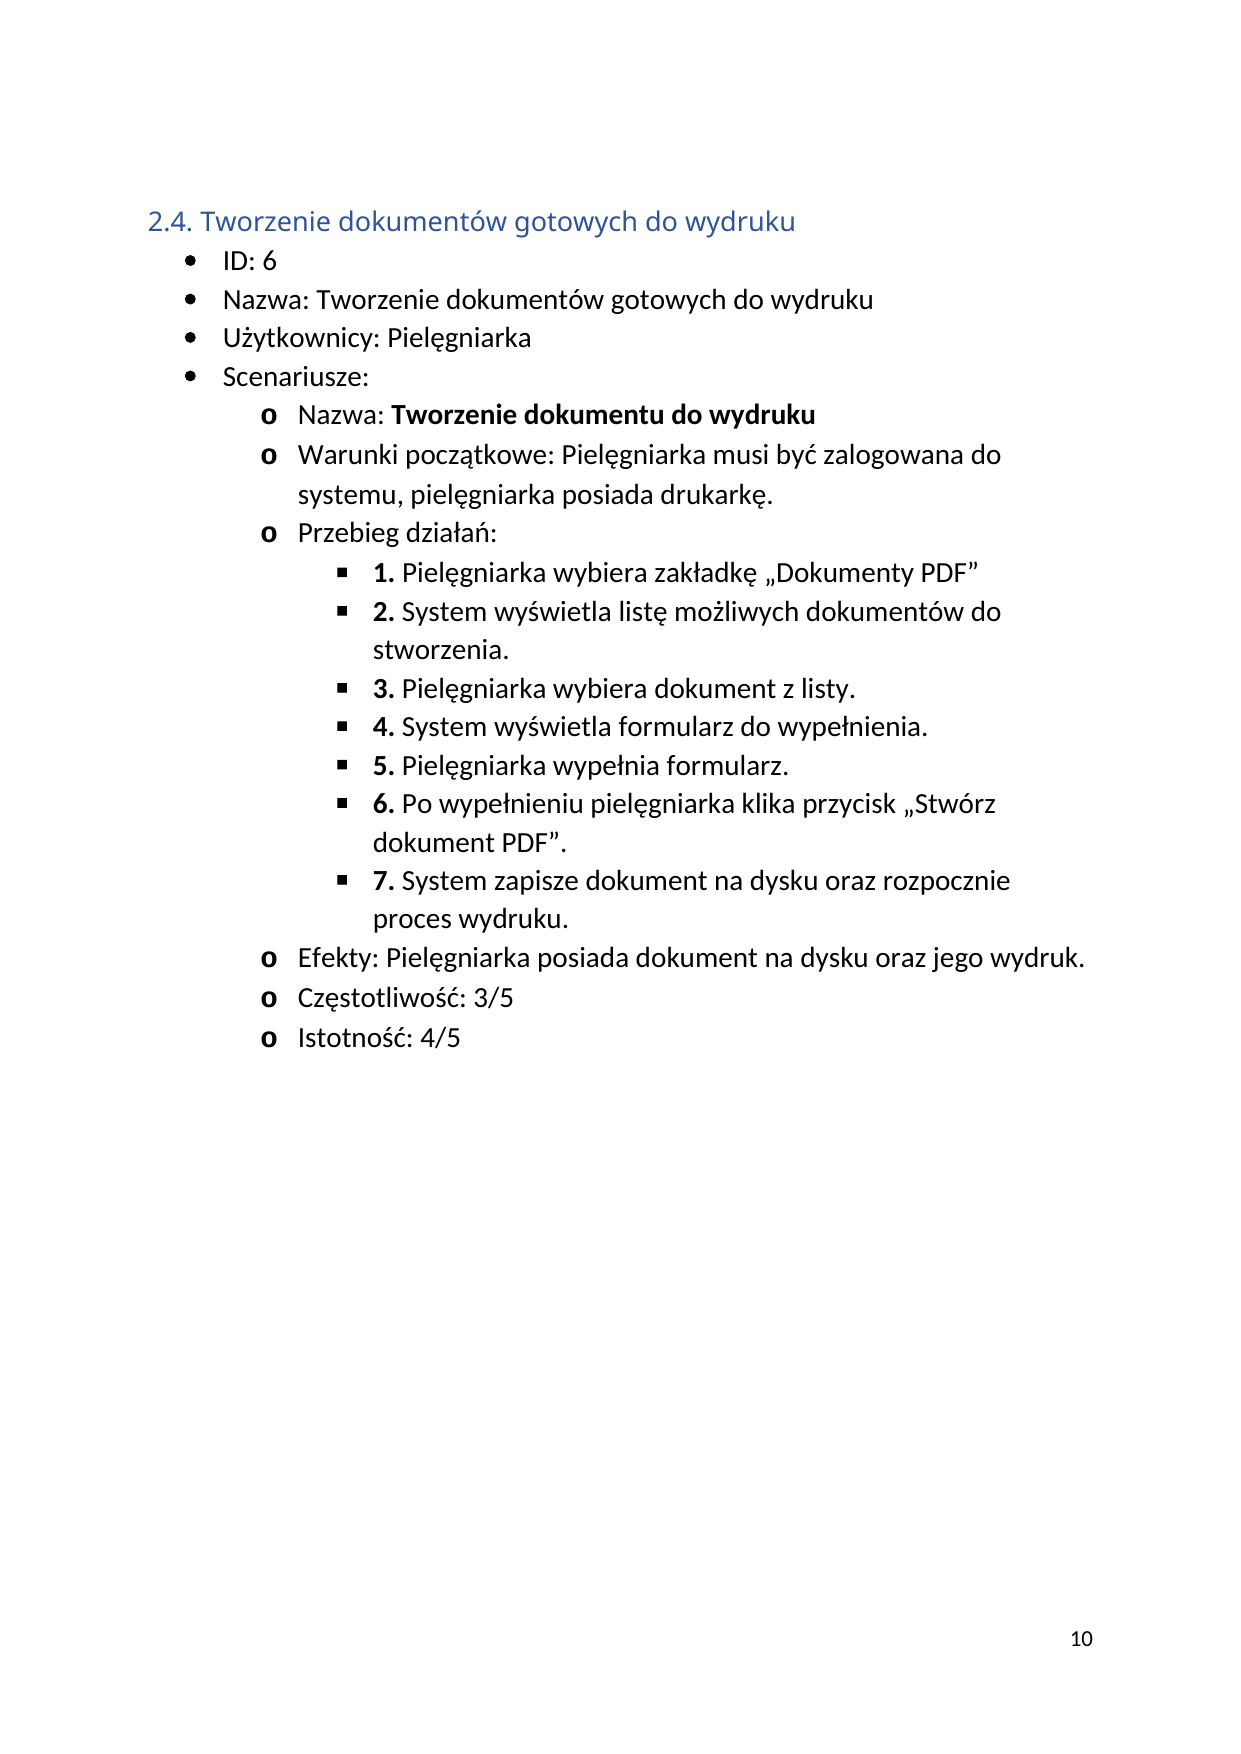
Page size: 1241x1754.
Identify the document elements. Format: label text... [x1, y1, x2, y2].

list 1. Pielęgniarka wybiera zakładkę „Dokumenty PDF” [335, 554, 1093, 590]
list Użytkownicy: Pielęgniarka [185, 319, 1093, 355]
list 4. System wyświetla formularz do wypełnienia. [335, 708, 1093, 744]
list ID: 6 [185, 242, 1093, 278]
list 3. Pielęgniarka wybiera dokument z listy. [335, 670, 1093, 706]
list 6. Po wypełnieniu pielęgniarka klika przycisk „Stwórz dokument PDF”. [335, 785, 1093, 859]
list 7. System zapisze dokument na dysku oraz rozpocznie proces wydruku. [335, 862, 1093, 936]
list Scenariusze: [185, 358, 1093, 393]
list Efekty: Pielęgniarka posiada dokument na dysku oraz jego wydruk. [260, 939, 1093, 976]
list Nazwa: Tworzenie dokumentu do wydruku [260, 396, 1093, 433]
list Częstotliwość: 3/5 [260, 979, 1093, 1016]
list Nazwa: Tworzenie dokumentów gotowych do wydruku [185, 281, 1093, 317]
list Przebieg działań: [260, 514, 1093, 552]
subtitle 2.4. Tworzenie dokumentów gotowych do wydruku [148, 203, 1093, 239]
list 5. Pielęgniarka wypełnia formularz. [335, 747, 1093, 782]
list Istotność: 4/5 [260, 1019, 1093, 1056]
list 2. System wyświetla listę możliwych dokumentów do stworzenia. [335, 593, 1093, 667]
list Warunki początkowe: Pielęgniarka musi być zalogowana do systemu, pielęgniarka posiada drukarkę. [260, 436, 1093, 512]
